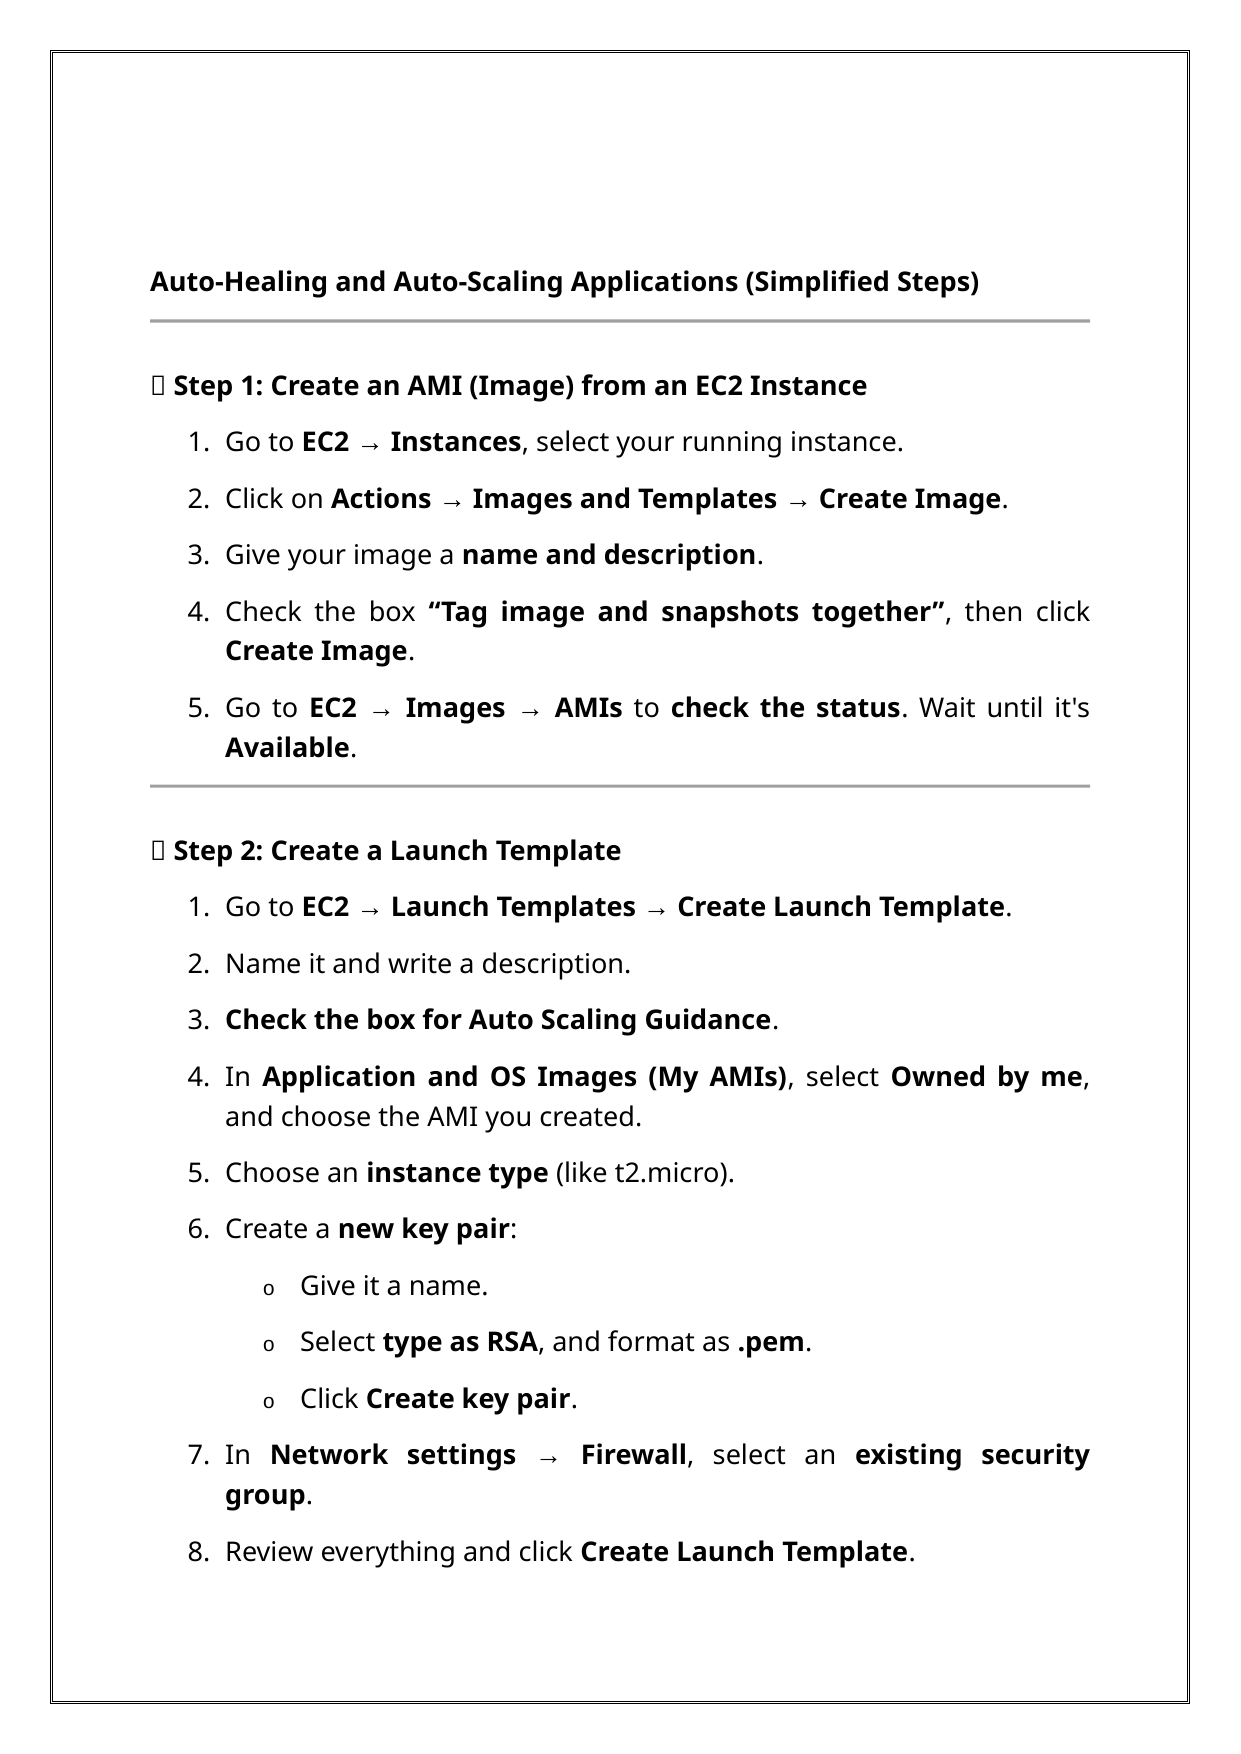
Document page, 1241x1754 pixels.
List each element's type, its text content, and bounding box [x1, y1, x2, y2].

list Go to EC2 → Images → AMIs to check the status. Wait until it's Available. [187, 688, 1090, 765]
text ✅ Step 2: Create a Launch Template [150, 831, 1090, 868]
list Check the box “Tag image and snapshots together”, then click Create Image. [187, 592, 1090, 669]
list Name it and write a description. [187, 944, 1090, 981]
list In Application and OS Images (My AMIs), select Owned by me, and choose the AMI you created. [187, 1057, 1090, 1134]
list In Network settings → Firewall, select an existing security group. [187, 1436, 1090, 1512]
list Choose an instance type (like t2.micro). [187, 1153, 1090, 1190]
list Click Create key pair. [262, 1379, 1090, 1416]
text Auto-Healing and Auto-Scaling Applications (Simplified Steps) [150, 263, 1090, 300]
list Give it a name. [262, 1266, 1090, 1303]
text ✅ Step 1: Create an AMI (Image) from an EC2 Instance [150, 366, 1090, 403]
list Select type as RSA, and format as .pem. [262, 1323, 1090, 1360]
list Check the box for Auto Scaling Guidance. [187, 1001, 1090, 1038]
list Click on Actions → Images and Templates → Create Image. [187, 479, 1090, 516]
list Review everything and click Create Launch Template. [187, 1532, 1090, 1569]
list Go to EC2 → Launch Templates → Create Launch Template. [187, 888, 1090, 925]
list Create a new key pair: [187, 1210, 1090, 1247]
list Give your image a name and description. [187, 536, 1090, 572]
list Go to EC2 → Instances, select your running instance. [187, 423, 1090, 459]
